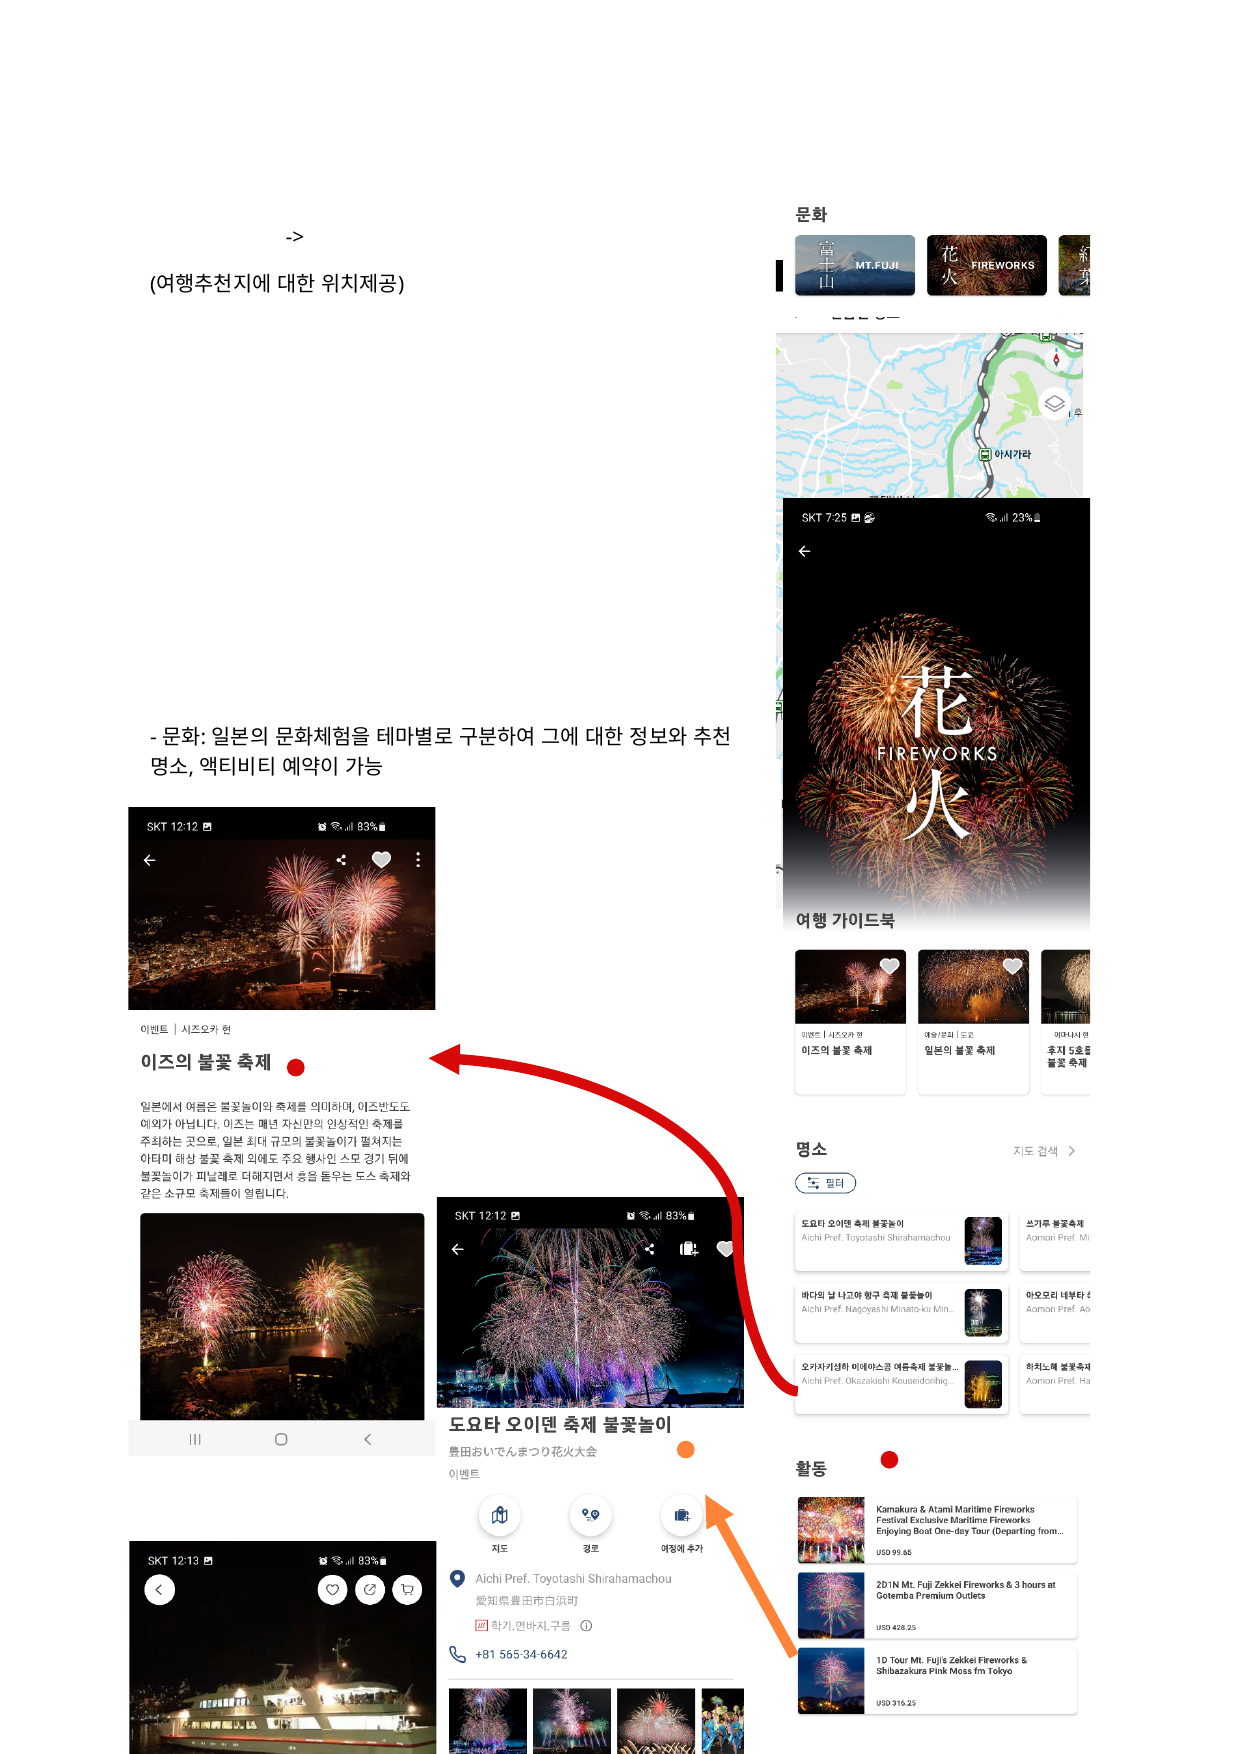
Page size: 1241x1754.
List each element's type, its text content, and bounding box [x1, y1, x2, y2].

text - 문화: 일본의 문화체험을 테마별로 구분하여 그에 대한 정보와 추천 명소, 액티비티 예약이 가능 [150, 720, 775, 781]
picture [775, 177, 1091, 1754]
picture [738, 1197, 744, 1246]
picture [128, 807, 744, 1754]
text -> [150, 222, 783, 251]
text (여행추천지에 대한 위치제공) [150, 267, 775, 298]
